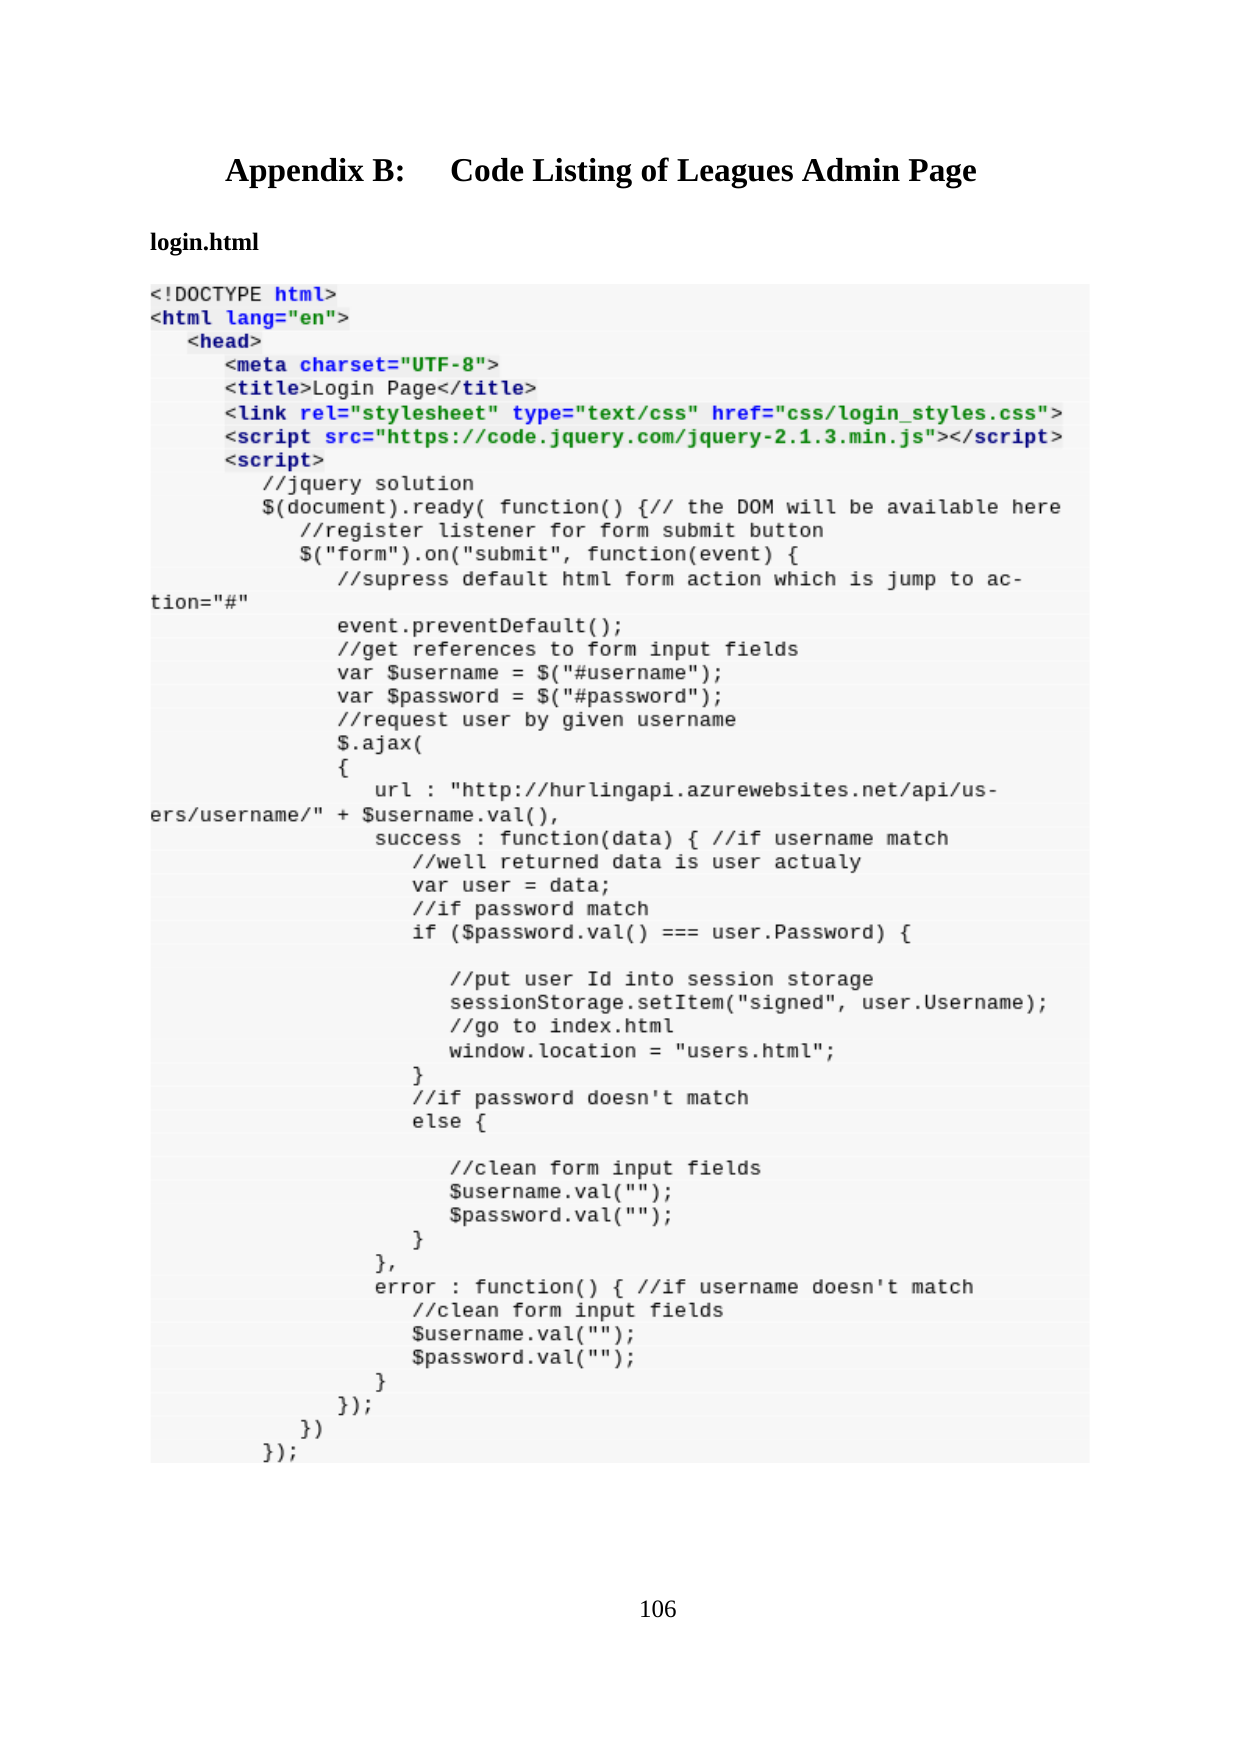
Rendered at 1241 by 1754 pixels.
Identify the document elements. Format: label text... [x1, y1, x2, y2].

subtitle login.html [150, 227, 1090, 255]
subtitle Code Listing of Leagues Admin Page [225, 150, 1090, 188]
